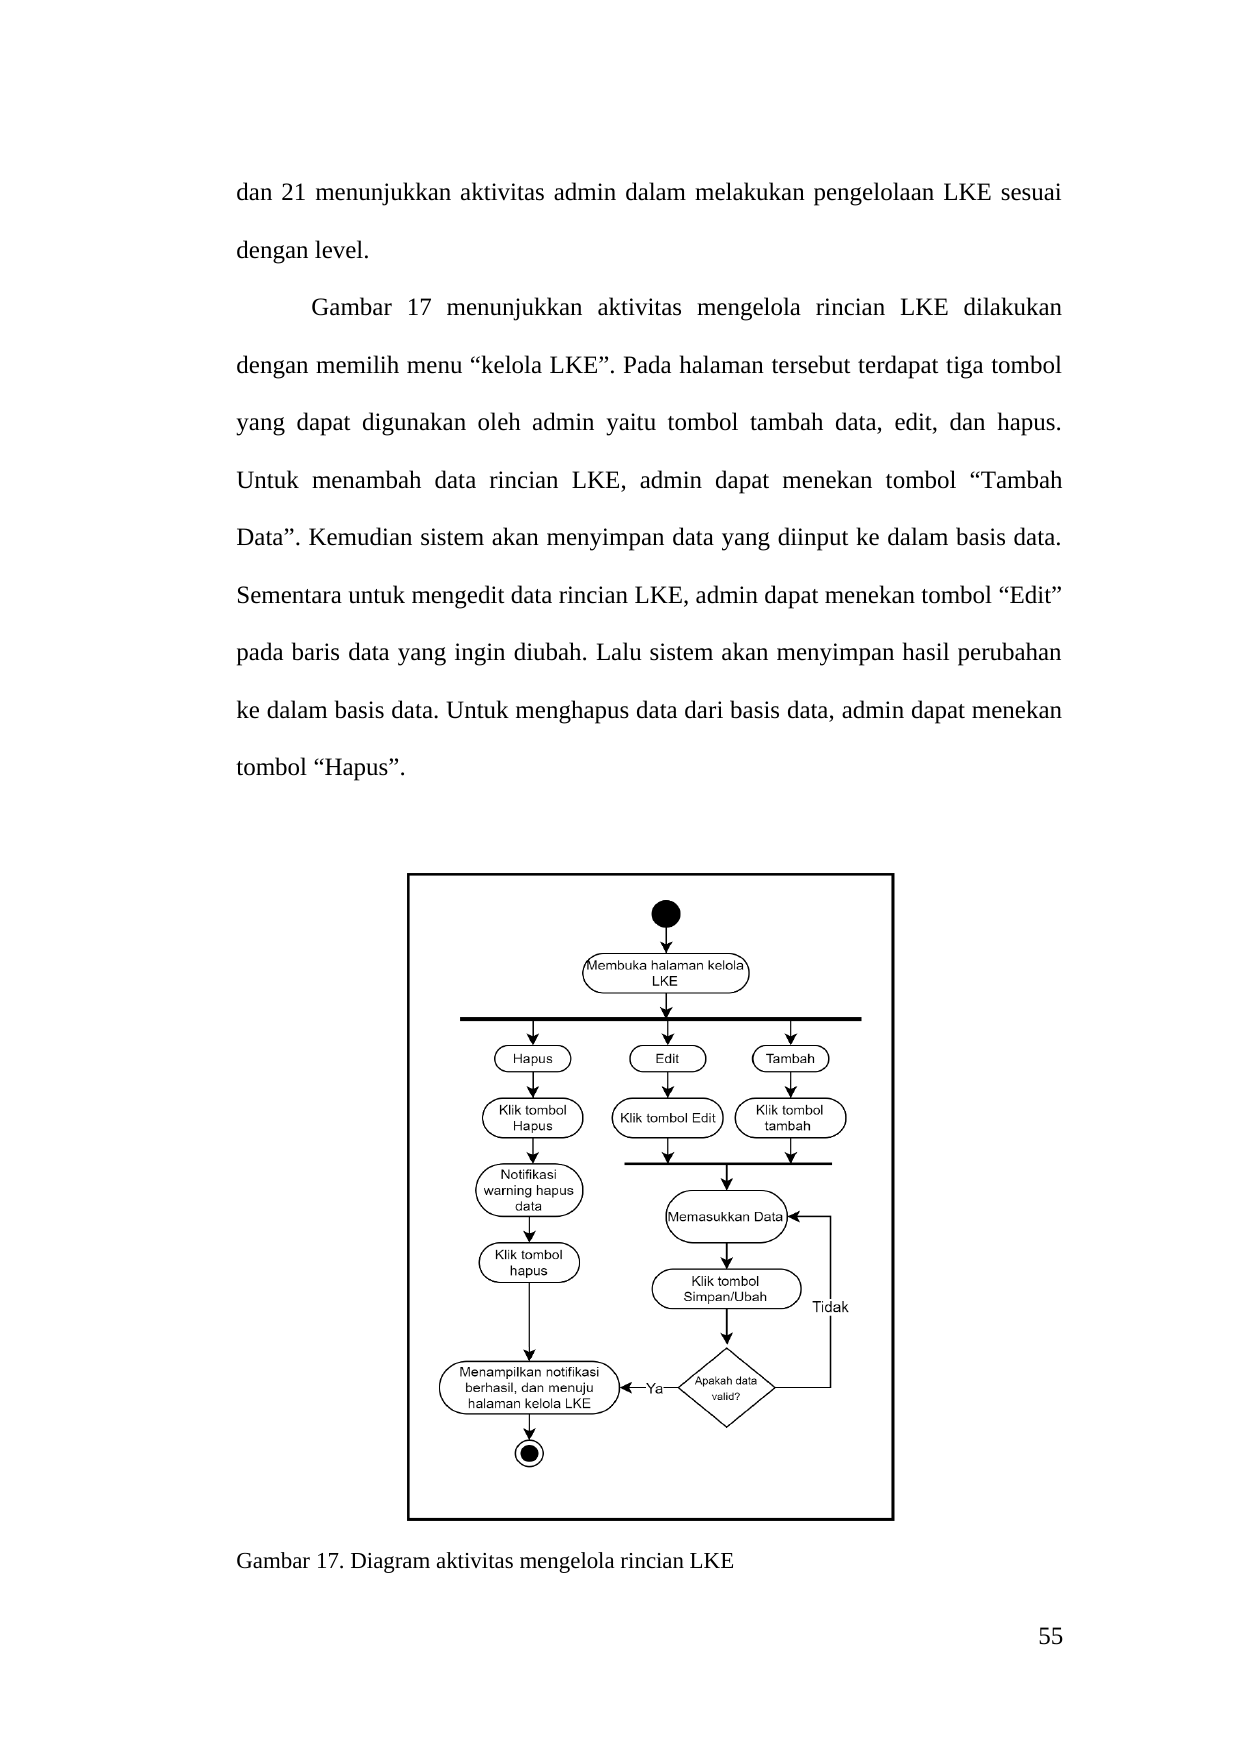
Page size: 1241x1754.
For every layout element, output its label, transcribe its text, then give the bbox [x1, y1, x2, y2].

picture [392, 859, 907, 1534]
text Gambar 17 menunjukkan aktivitas mengelola rincian LKE dilakukan dengan memilih menu “kelola LKE”. Pada halaman tersebut terdapat tiga tombol yang dapat digunakan oleh admin yaitu tombol tambah data, edit, dan hapus. Untuk menambah data rincian LKE, admin dapat menekan tombol “Tambah Data”. Kemudian sistem akan menyimpan data yang diinput ke dalam basis data. Sementara untuk mengedit data rincian LKE, admin dapat menekan tombol “Edit” pada baris data yang ingin diubah. Lalu sistem akan menyimpan hasil perubahan ke dalam basis data. Untuk menghapus data dari basis data, admin dapat menekan tombol “Hapus”. [236, 292, 1063, 781]
text Gambar 17. Diagram aktivitas mengelola rincian LKE [236, 1547, 1063, 1573]
